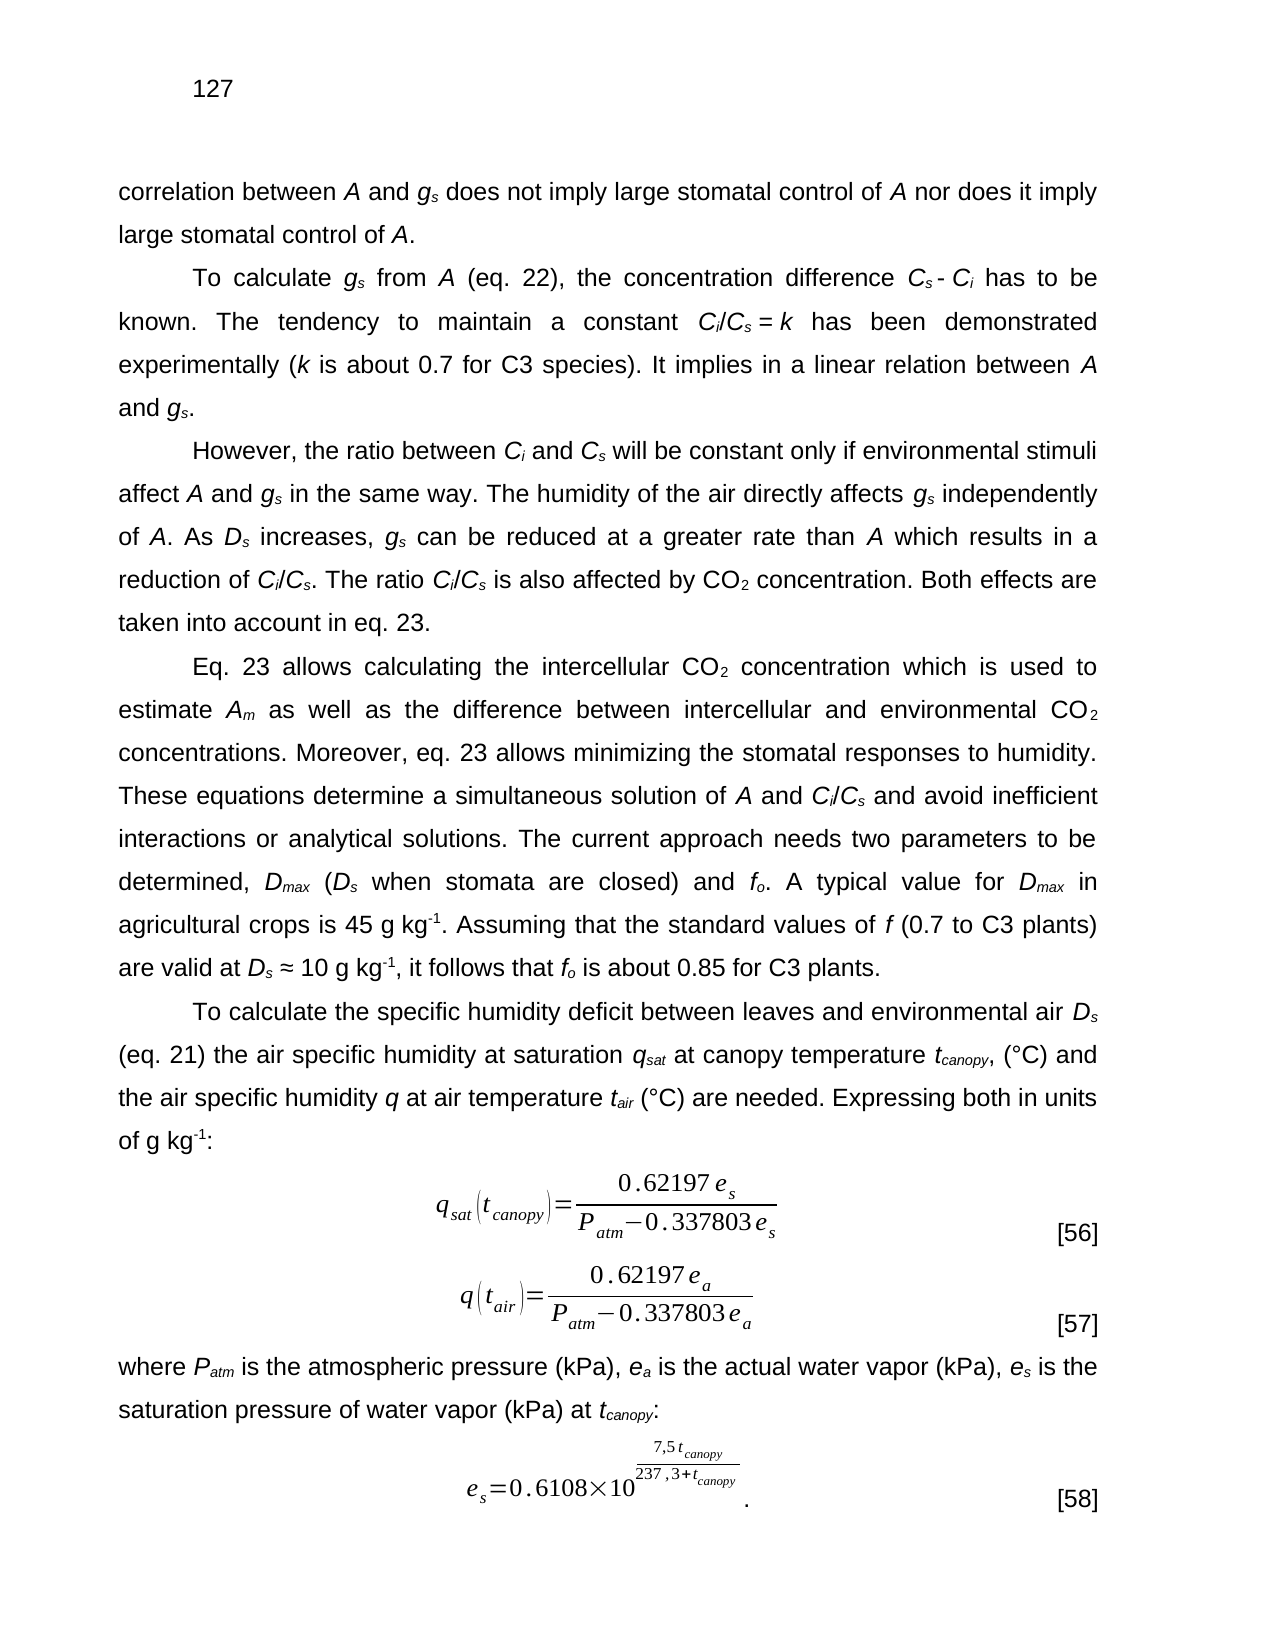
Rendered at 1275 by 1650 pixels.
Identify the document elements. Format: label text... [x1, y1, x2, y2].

text where Patm is the atmospheric pressure (kPa), ea is the actual water vapor (kPa), es is the saturation pressure of water vapor (kPa) at tcanopy: [118, 1352, 1098, 1424]
